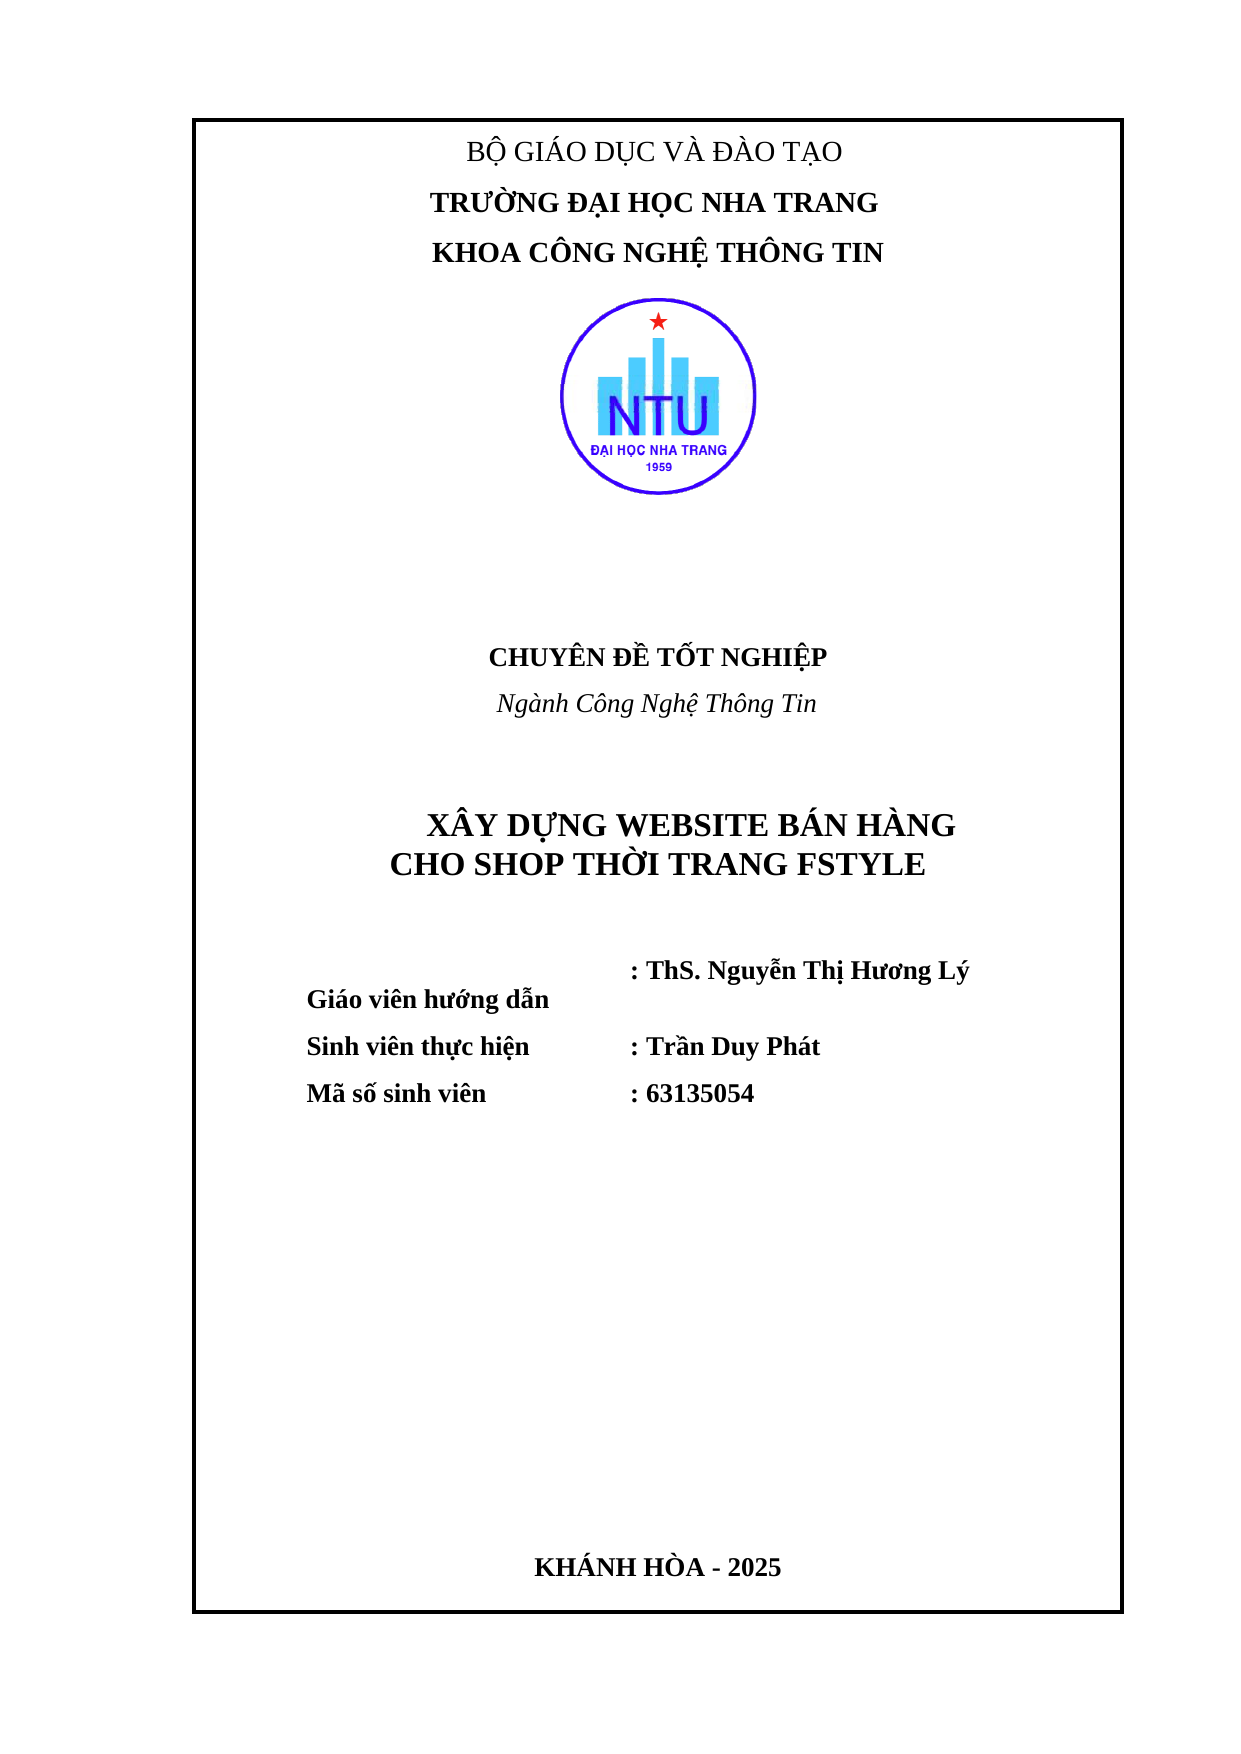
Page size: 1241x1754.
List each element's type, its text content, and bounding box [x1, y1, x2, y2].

table_header BỘ GIÁO DỤC VÀ ĐÀO TẠO TRƯỜNG ĐẠI HỌC NHA TRANG KHOA CÔNG NGHỆ THÔNG TIN CHUYÊN ĐỀ TỐT NGHIỆP Ngành Công Nghệ Thông Tin XÂY DỰNG WEBSITE BÁN HÀNG CHO SHOP THỜI TRANG FSTYLE KHÁNH HÒA - 2025 [196, 122, 1120, 1610]
picture [559, 297, 757, 495]
